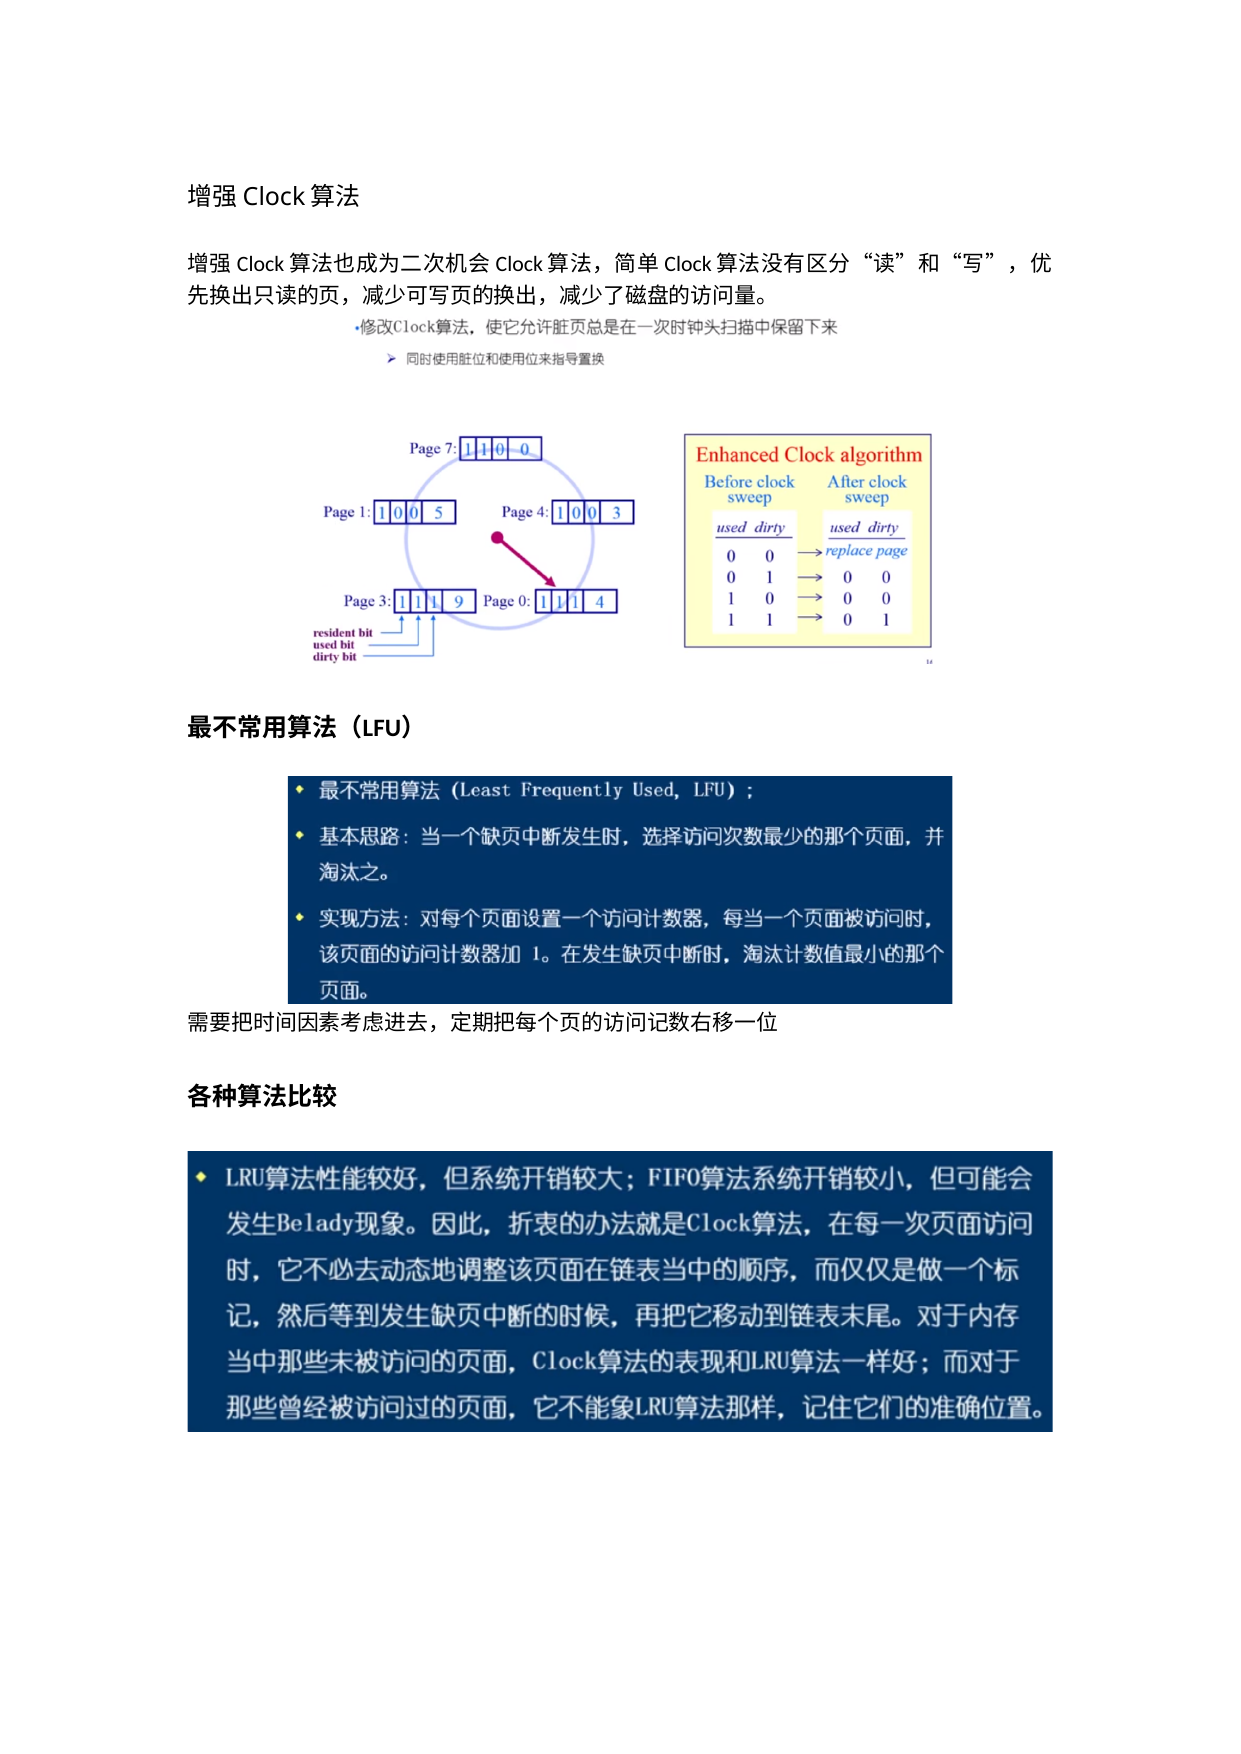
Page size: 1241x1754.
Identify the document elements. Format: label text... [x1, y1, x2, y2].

picture [287, 776, 953, 1004]
subtitle 各种算法比较 [187, 1062, 1053, 1127]
text 增强Clock算法也成为二次机会Clock算法，简单Clock算法没有区分“读”和“写”，优先换出只读的页，减少可写页的换出，减少了磁盘的访问量。 [187, 246, 1053, 311]
subtitle 增强Clock算法 [187, 162, 1053, 227]
text 需要把时间因素考虑进去，定期把每个页的访问记数右移一位 [187, 1004, 1053, 1037]
picture [187, 1151, 1053, 1432]
picture [307, 310, 933, 664]
subtitle 最不常用算法（LFU） [187, 693, 1053, 758]
